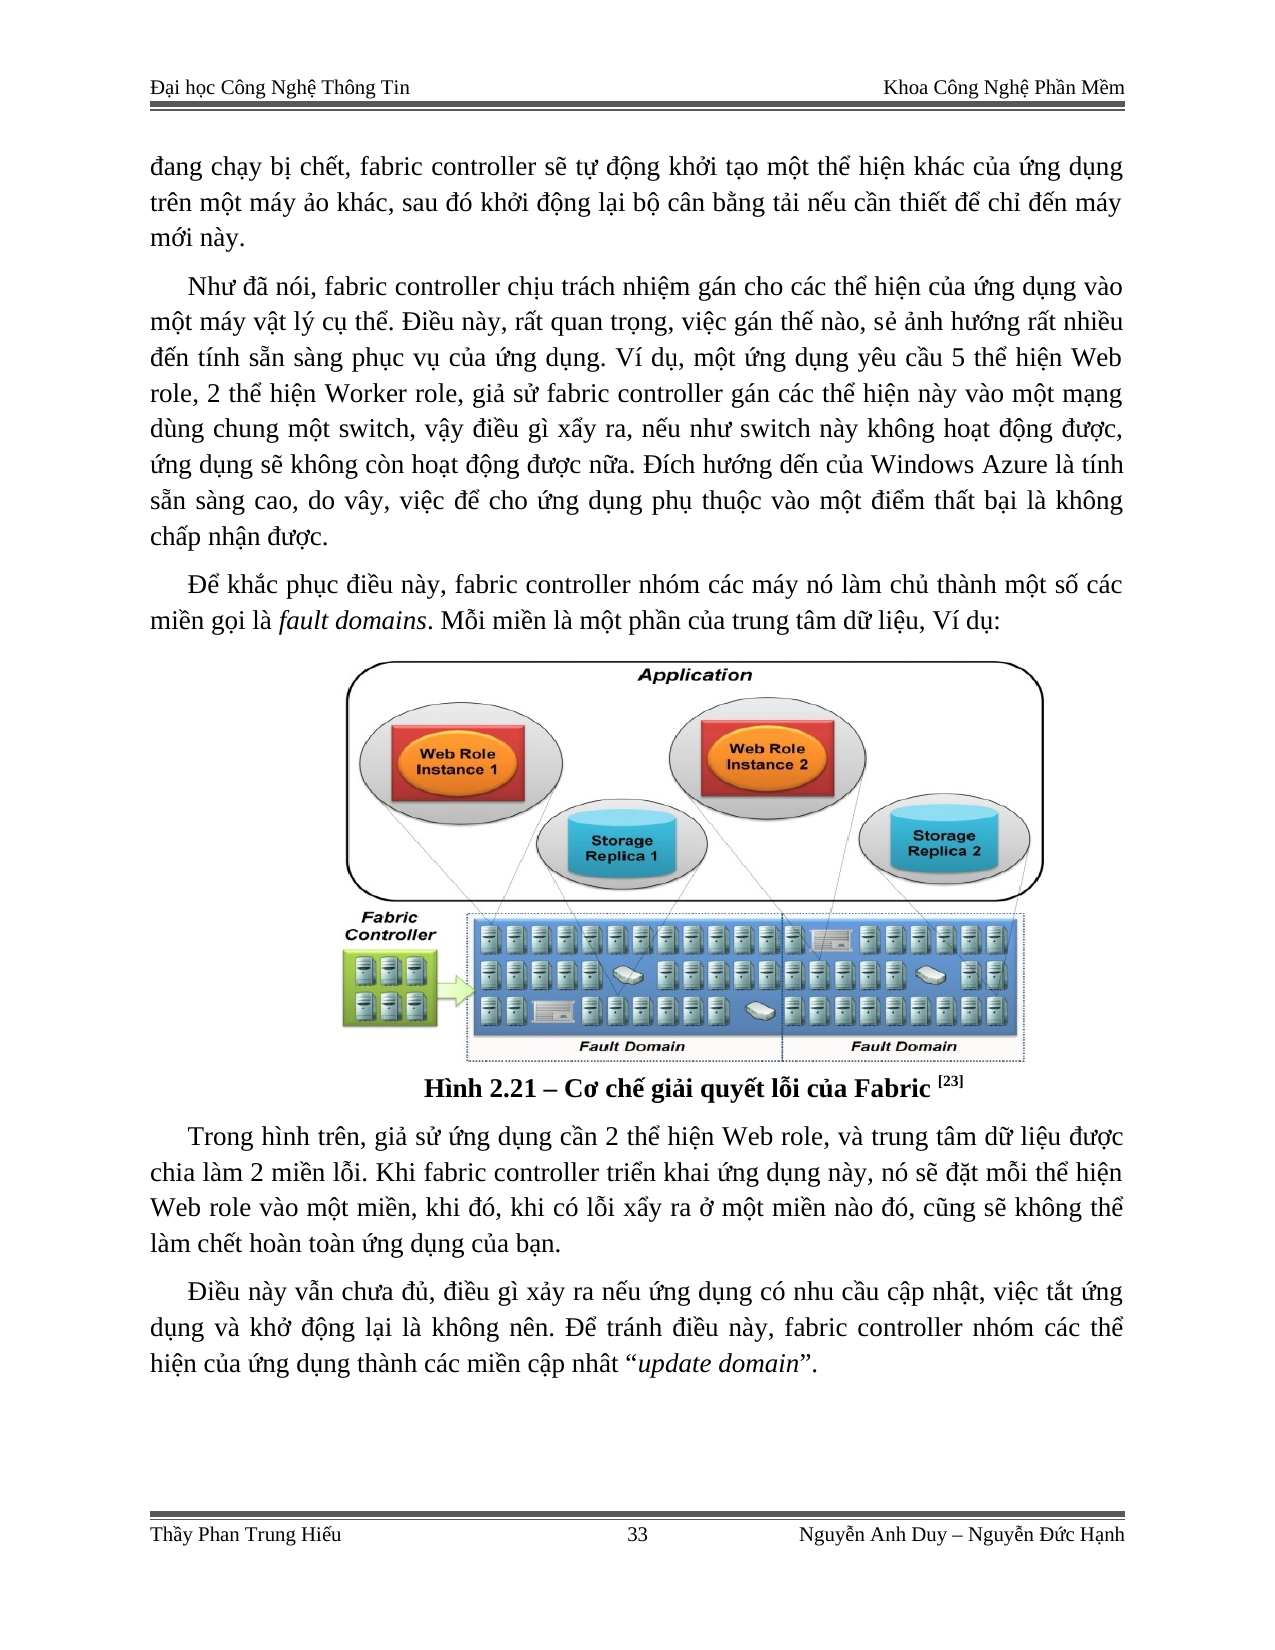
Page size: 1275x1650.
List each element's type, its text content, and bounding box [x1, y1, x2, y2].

picture [332, 652, 1055, 1068]
text Như đã nói, fabric controller chịu trách nhiệm gán cho các thể hiện của ứng dụng vào một máy vật lý cụ thể. Điều này, rất quan trọng, việc gán thế nào, sẻ ảnh hướng rất nhiều đến tính sẵn sàng phục vụ của ứng dụng. Ví dụ, một ứng dụng yêu cầu 5 thể hiện Web role, 2 thể hiện Worker role, giả sử fabric controller gán các thể hiện này vào một mạng dùng chung một switch, vậy điều gì xẩy ra, nếu như switch này không hoạt động được, ứng dụng sẽ không còn hoạt động được nữa. Đích hướng dến của Windows Azure là tính sẵn sàng cao, do vây, việc để cho ứng dụng phụ thuộc vào một điểm thất bại là không chấp nhận được. [150, 270, 1125, 551]
text Điều này vẫn chưa đủ, điều gì xảy ra nếu ứng dụng có nhu cầu cập nhật, việc tắt ứng dụng và khở động lại là không nên. Để tránh điều này, fabric controller nhóm các thể hiện của ứng dụng thành các miền cập nhât “update domain”. [150, 1276, 1125, 1378]
list Hình 2.21 – Cơ chế giải quyết lỗi của Fabric [23] [225, 1072, 1125, 1103]
text Để khắc phục điều này, fabric controller nhóm các máy nó làm chủ thành một số các miền gọi là fault domains. Mỗi miền là một phần của trung tâm dữ liệu, Ví dụ: [150, 568, 1125, 635]
text Trong hình trên, giả sử ứng dụng cần 2 thể hiện Web role, và trung tâm dữ liệu được chia làm 2 miền lỗi. Khi fabric controller triển khai ứng dụng này, nó sẽ đặt mỗi thể hiện Web role vào một miền, khi đó, khi có lỗi xẩy ra ở một miền nào đó, cũng sẽ không thể làm chết hoàn toàn ứng dụng của bạn. [150, 1120, 1125, 1258]
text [150, 150, 1125, 253]
